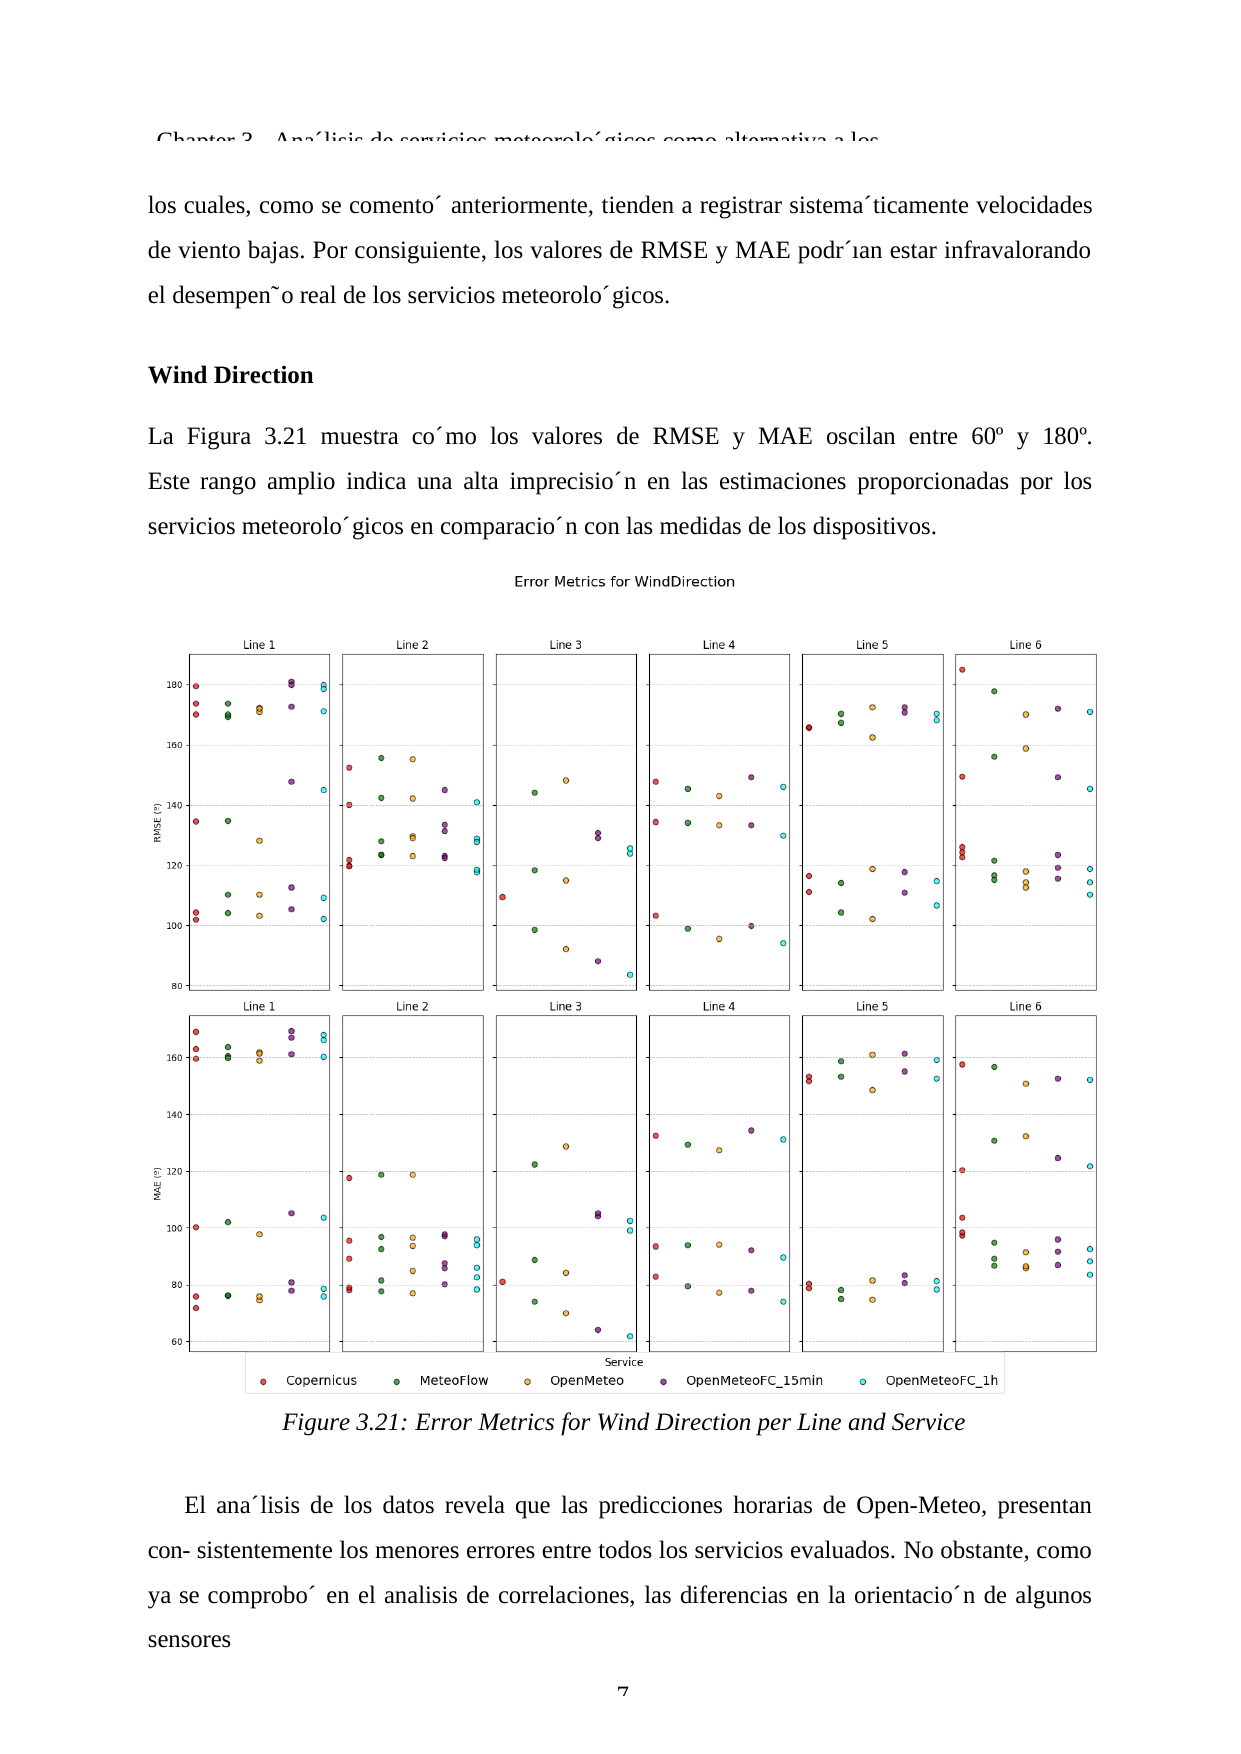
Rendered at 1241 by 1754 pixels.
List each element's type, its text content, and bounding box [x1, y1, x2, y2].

picture [153, 576, 1097, 1394]
subtitle Wind Direction [148, 360, 1240, 389]
text El ana´lisis de los datos revela que las predicciones horarias de Open-Meteo, presentan con- sistentemente los menores errores entre todos los servicios evaluados. No obstante, como ya se comprobo´ en el analisis de correlaciones, las diferencias en la orientacio´n de algunos sensores [148, 1490, 1093, 1653]
text los cuales, como se comento´ anteriormente, tienden a registrar sistema´ticamente velocidades de viento bajas. Por consiguiente, los valores de RMSE y MAE podr´ıan estar infravalorando el desempen˜o real de los servicios meteorolo´gicos. [148, 191, 1093, 309]
text La Figura 3.21 muestra co´mo los valores de RMSE y MAE oscilan entre 60º y 180º. Este rango amplio indica una alta imprecisio´n en las estimaciones proporcionadas por los servicios meteorolo´gicos en comparacio´n con las medidas de los dispositivos. [148, 421, 1093, 539]
